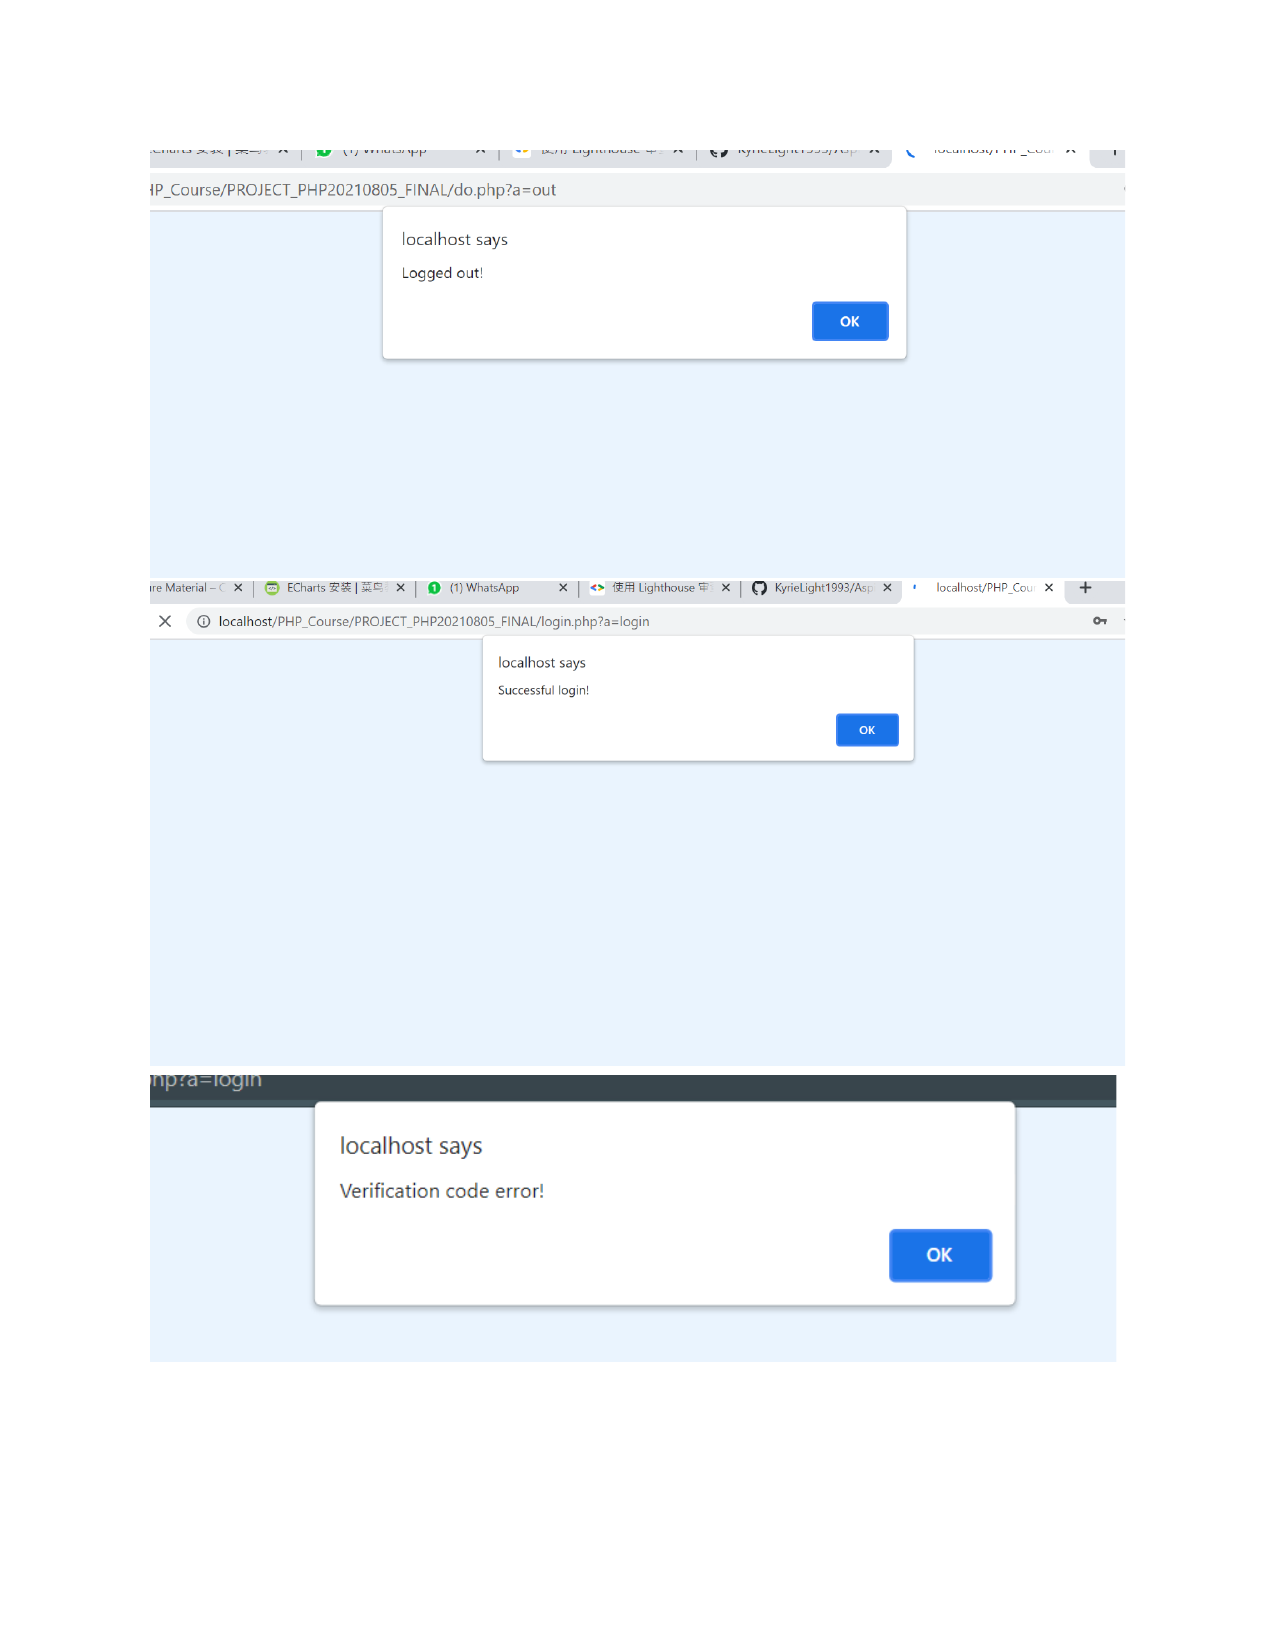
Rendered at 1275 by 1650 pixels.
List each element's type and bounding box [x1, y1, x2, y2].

picture [150, 1075, 1117, 1362]
picture [150, 150, 1125, 578]
picture [150, 581, 1125, 1066]
